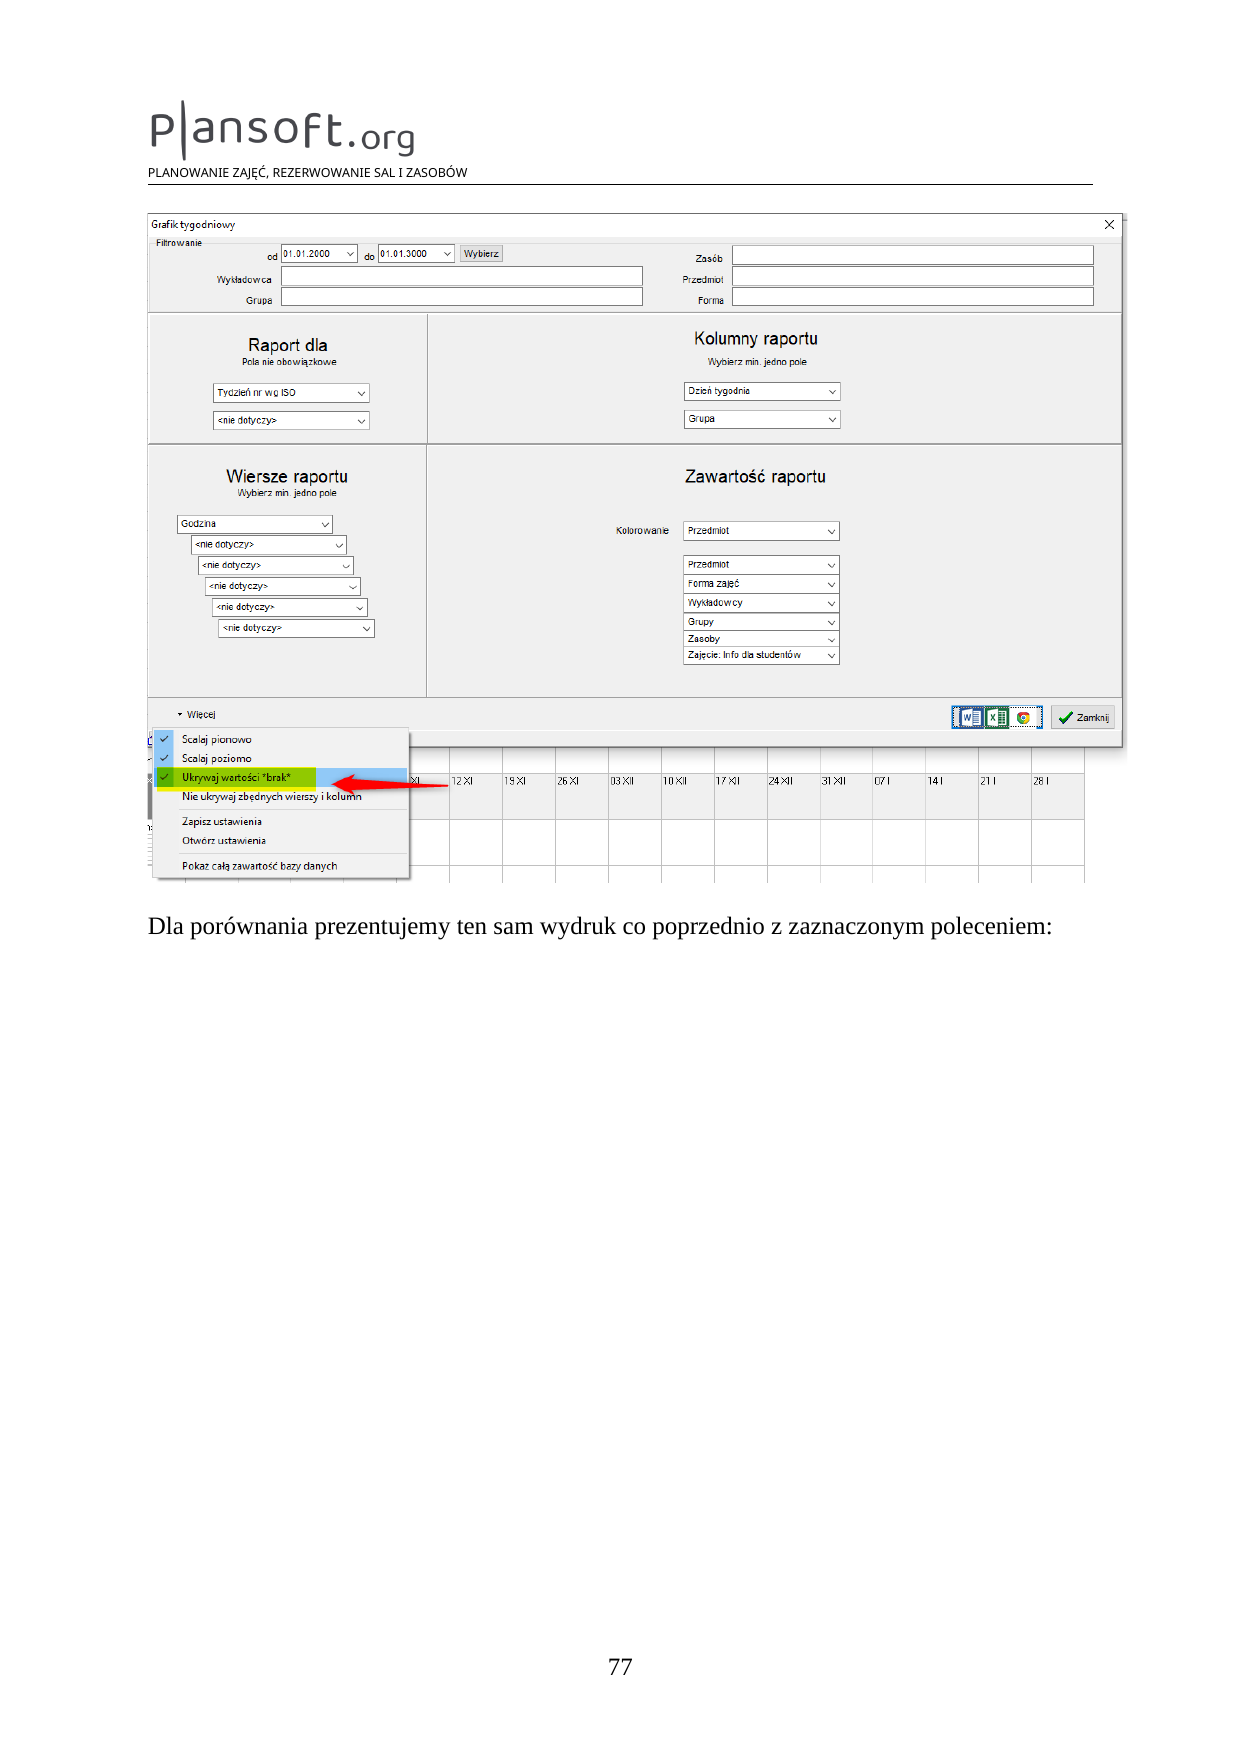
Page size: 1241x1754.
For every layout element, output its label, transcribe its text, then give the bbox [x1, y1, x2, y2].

picture [147, 73, 418, 165]
picture [147, 213, 1128, 883]
text Dla porównania prezentujemy ten sam wydruk co poprzednio z zaznaczonym poleceniem: [148, 911, 1093, 940]
